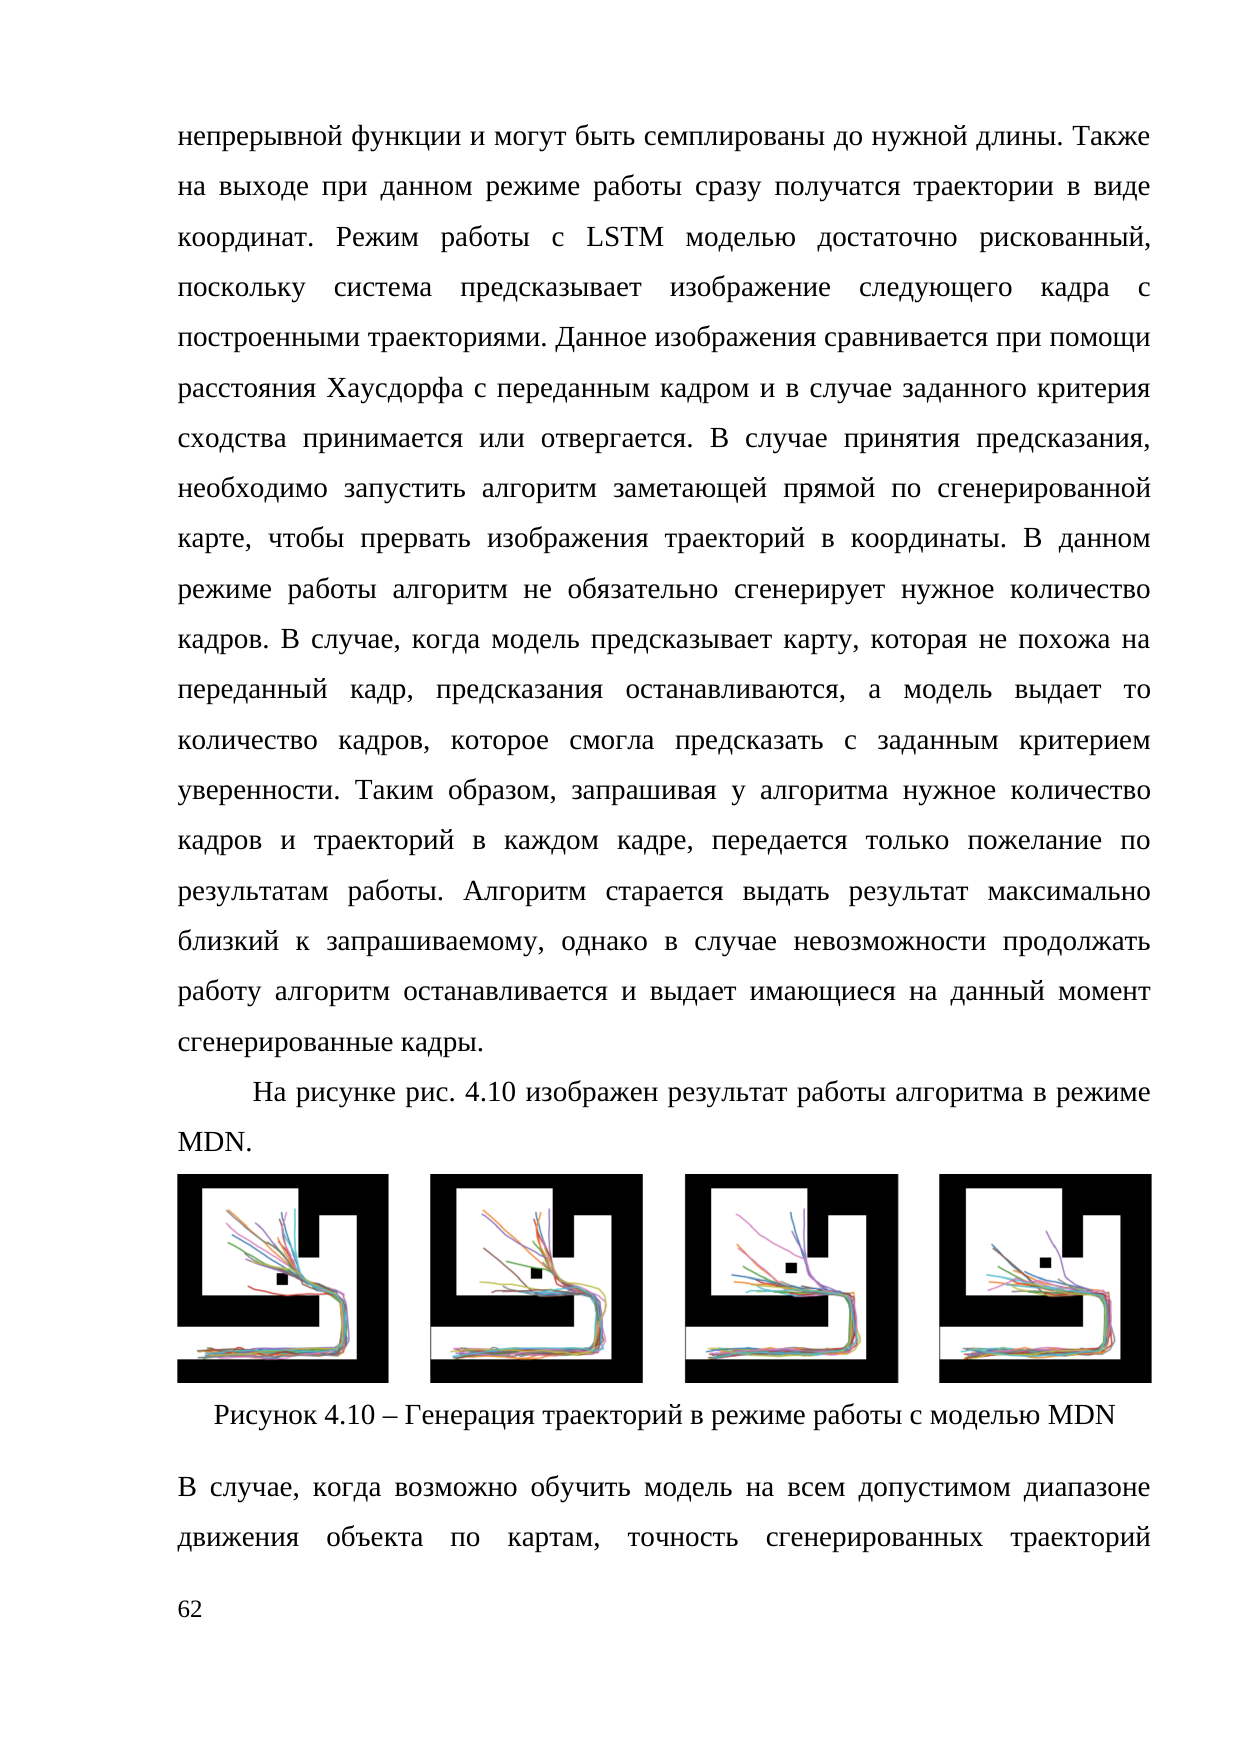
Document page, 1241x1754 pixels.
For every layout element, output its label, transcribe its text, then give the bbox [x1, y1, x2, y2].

text Рисунок 4.10 – Генерация траекторий в режиме работы с моделью MDN [177, 1397, 1152, 1431]
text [177, 118, 1152, 1057]
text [177, 1469, 1152, 1553]
picture [177, 1174, 1152, 1383]
text На рисунке рис. 4.10 изображен результат работы алгоритма в режиме MDN. [177, 1074, 1152, 1158]
